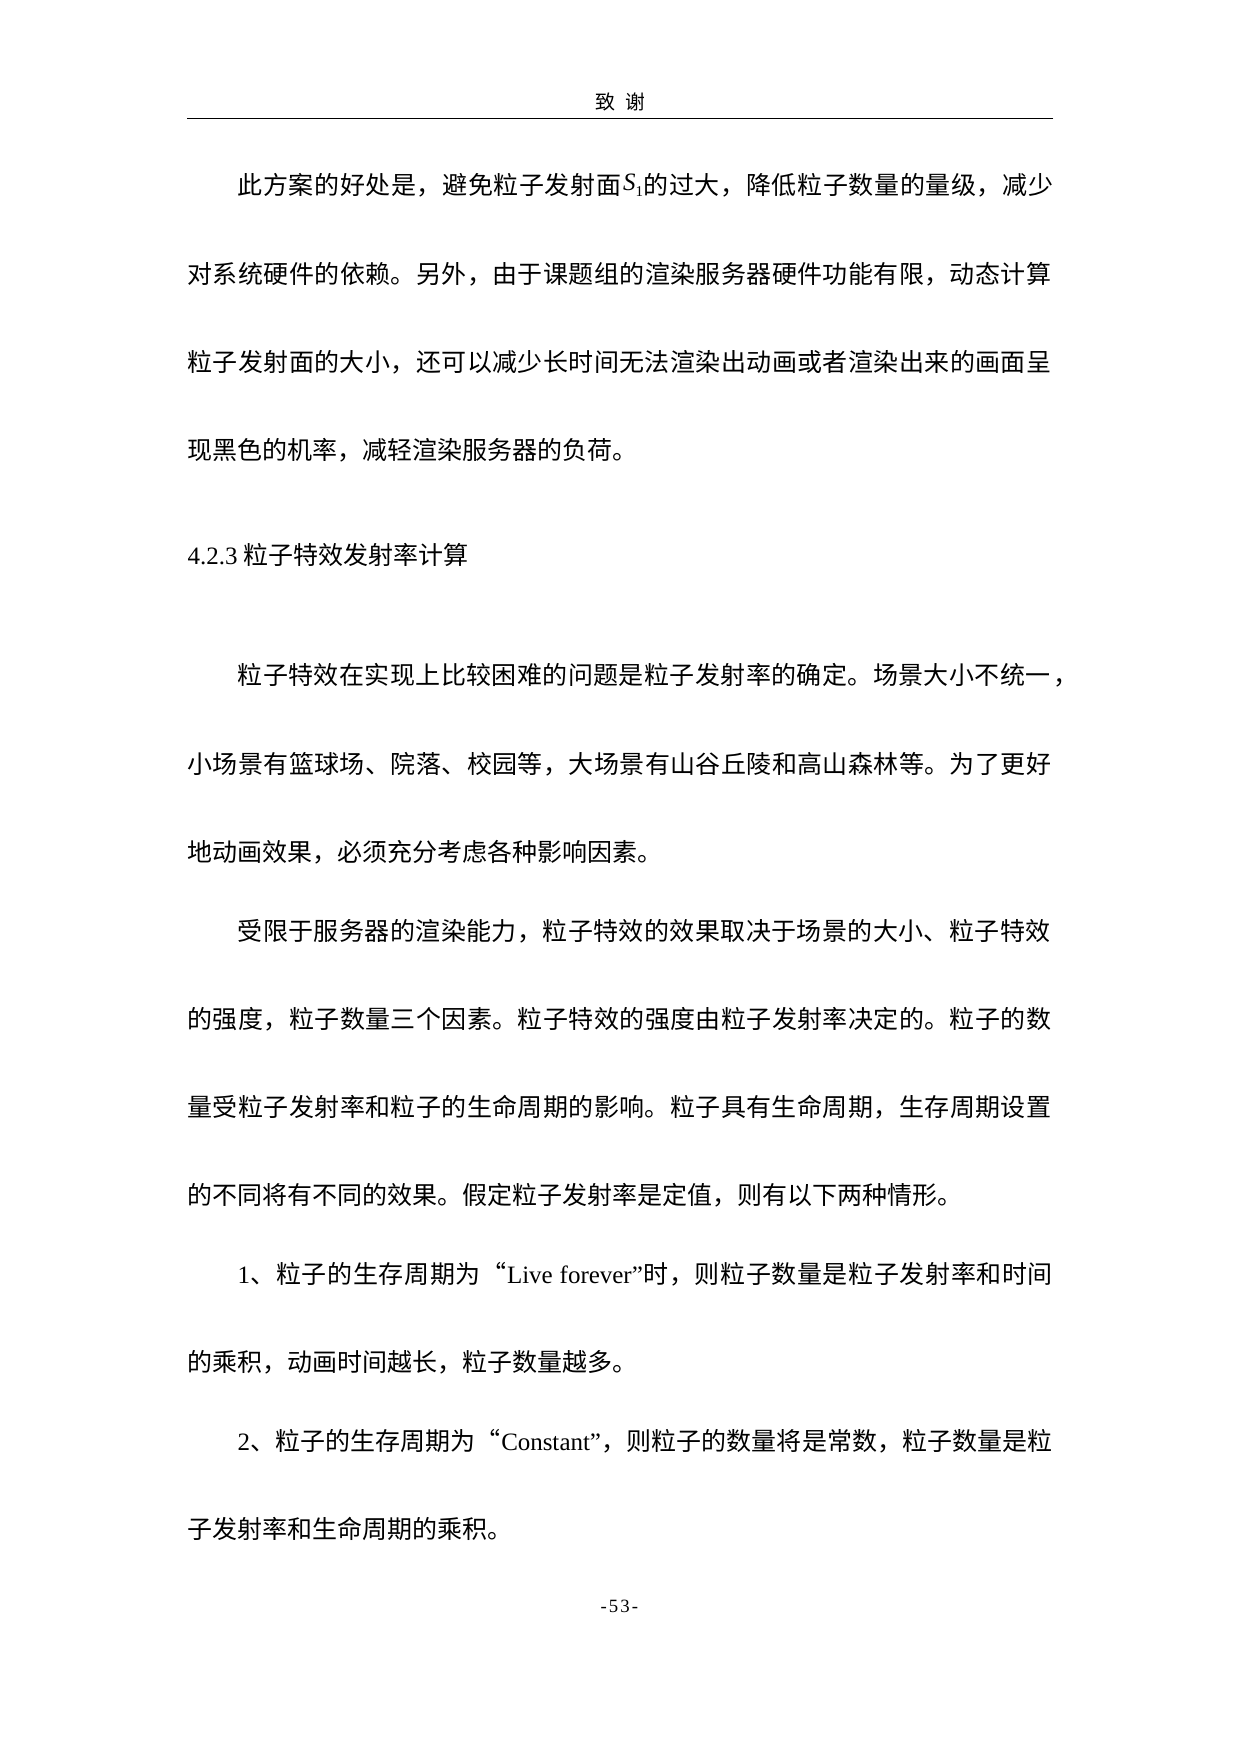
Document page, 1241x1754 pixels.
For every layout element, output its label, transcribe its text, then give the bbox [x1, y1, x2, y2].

text 受限于服务器的渲染能力，粒子特效的效果取决于场景的大小、粒子特效的强度，粒子数量三个因素。粒子特效的强度由粒子发射率决定的。粒子的数量受粒子发射率和粒子的生命周期的影响。粒子具有生命周期，生存周期设置的不同将有不同的效果。假定粒子发射率是定值，则有以下两种情形。 [187, 895, 1053, 1228]
text 此方案的好处是，避免粒子发射面的过大，降低粒子数量的量级，减少对系统硬件的依赖。另外，由于课题组的渲染服务器硬件功能有限，动态计算粒子发射面的大小，还可以减少长时间无法渲染出动画或者渲染出来的画面呈现黑色的机率，减轻渲染服务器的负荷。 [187, 150, 1053, 483]
text 2、粒子的生存周期为“Constant”，则粒子的数量将是常数，粒子数量是粒子发射率和生命周期的乘积。 [187, 1406, 1053, 1562]
text 粒子特效在实现上比较困难的问题是粒子发射率的确定。场景大小不统一，小场景有篮球场、院落、校园等，大场景有山谷丘陵和高山森林等。为了更好地动画效果，必须充分考虑各种影响因素。 [187, 640, 1053, 884]
text 1、粒子的生存周期为“Live forever”时，则粒子数量是粒子发射率和时间的乘积，动画时间越长，粒子数量越多。 [187, 1239, 1053, 1395]
subtitle 4.2.3 粒子特效发射率计算 [187, 521, 1053, 588]
